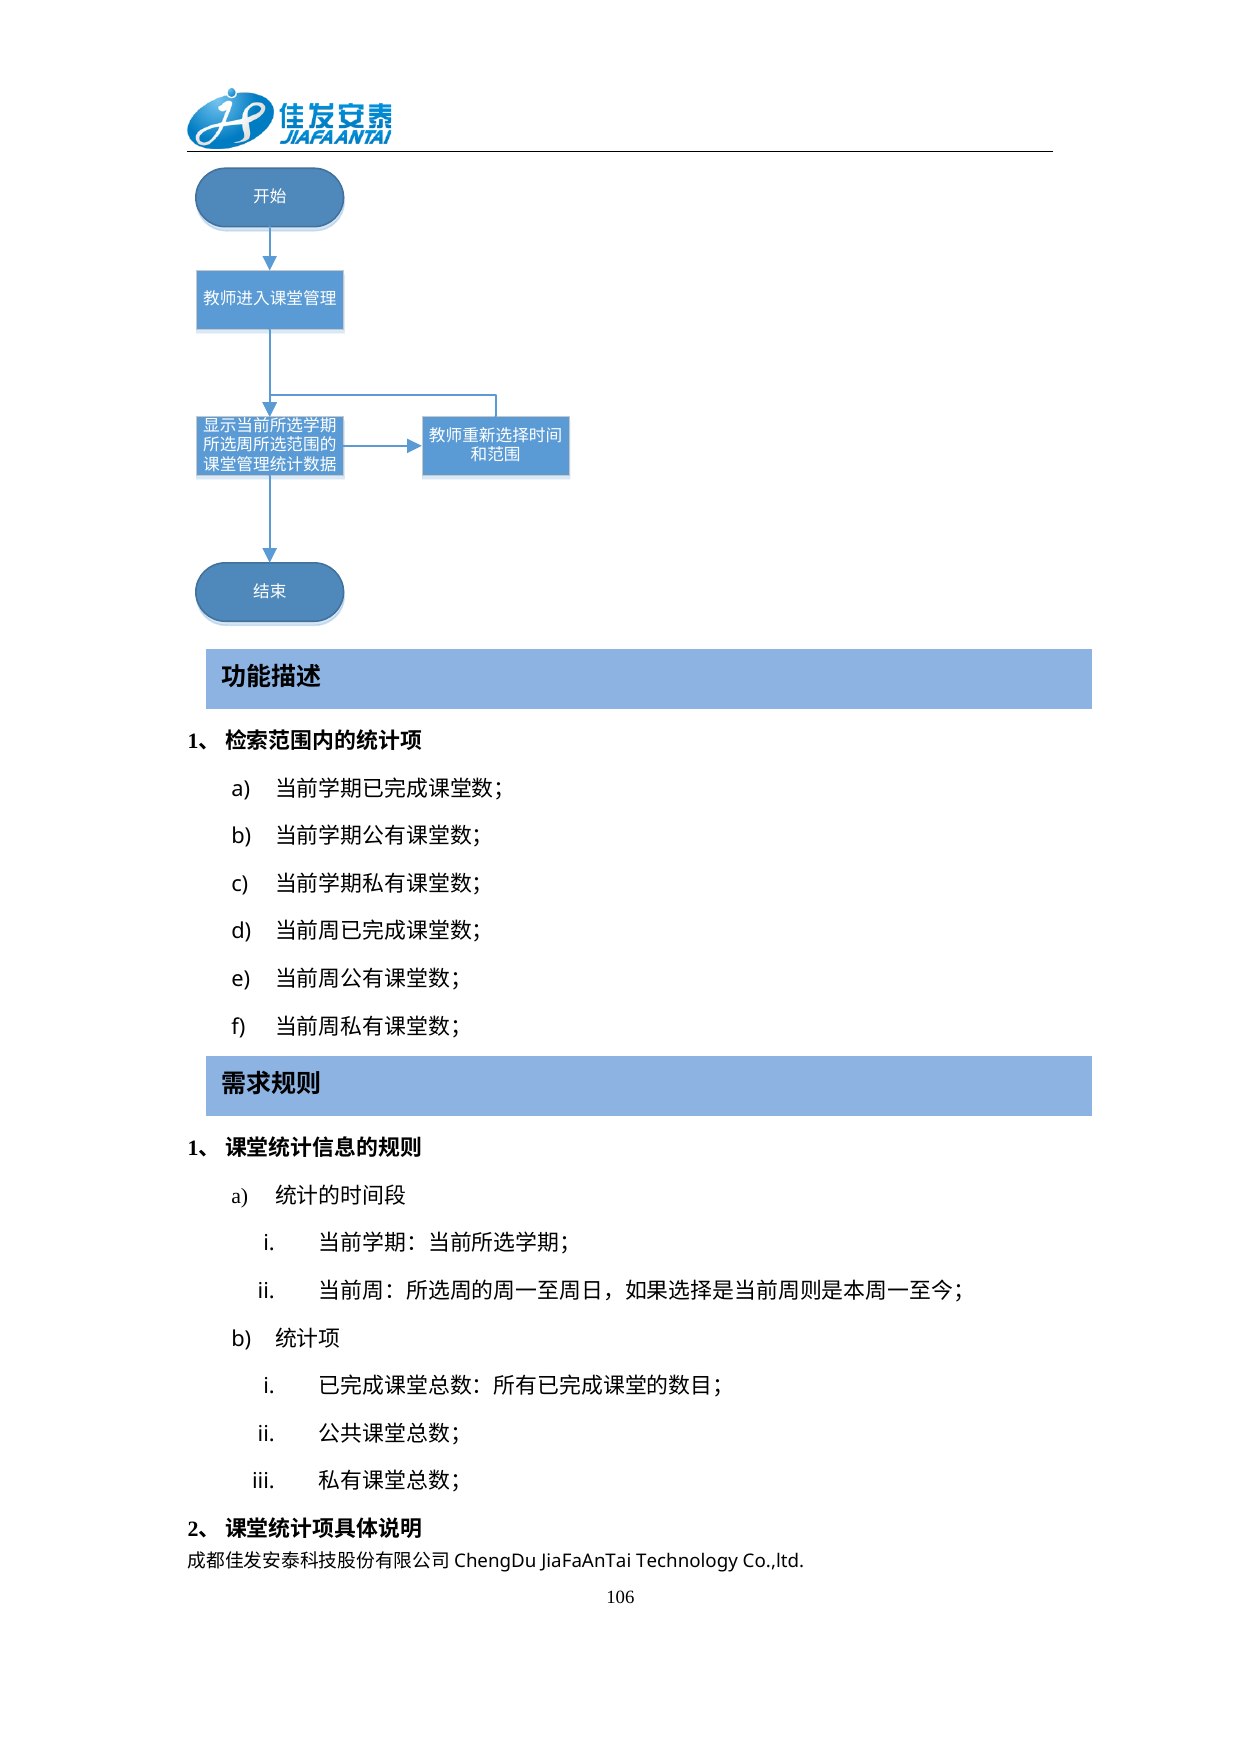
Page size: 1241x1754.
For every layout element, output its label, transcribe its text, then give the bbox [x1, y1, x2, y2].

list 当前周已完成课堂数； [231, 913, 1053, 945]
list 统计项 [231, 1321, 1053, 1352]
picture [187, 88, 392, 149]
list 统计的时间段 [231, 1178, 1053, 1209]
list 当前学期已完成课堂数； [231, 771, 1053, 802]
list 检索范围内的统计项 [187, 723, 1053, 755]
list 已完成课堂总数：所有已完成课堂的数目； [275, 1368, 1053, 1400]
list 公共课堂总数； [275, 1416, 1053, 1447]
list 当前学期私有课堂数； [231, 866, 1053, 898]
list 当前周公有课堂数； [231, 961, 1053, 993]
list 私有课堂总数； [275, 1463, 1053, 1495]
list 当前周：所选周的周一至周日，如果选择是当前周则是本周一至今； [275, 1273, 1053, 1305]
list 当前学期公有课堂数； [231, 818, 1053, 850]
list 当前周私有课堂数； [231, 1009, 1053, 1040]
list 当前学期：当前所选学期； [275, 1225, 1053, 1257]
list 课堂统计项具体说明 [187, 1511, 1053, 1543]
list 课堂统计信息的规则 [187, 1130, 1053, 1162]
